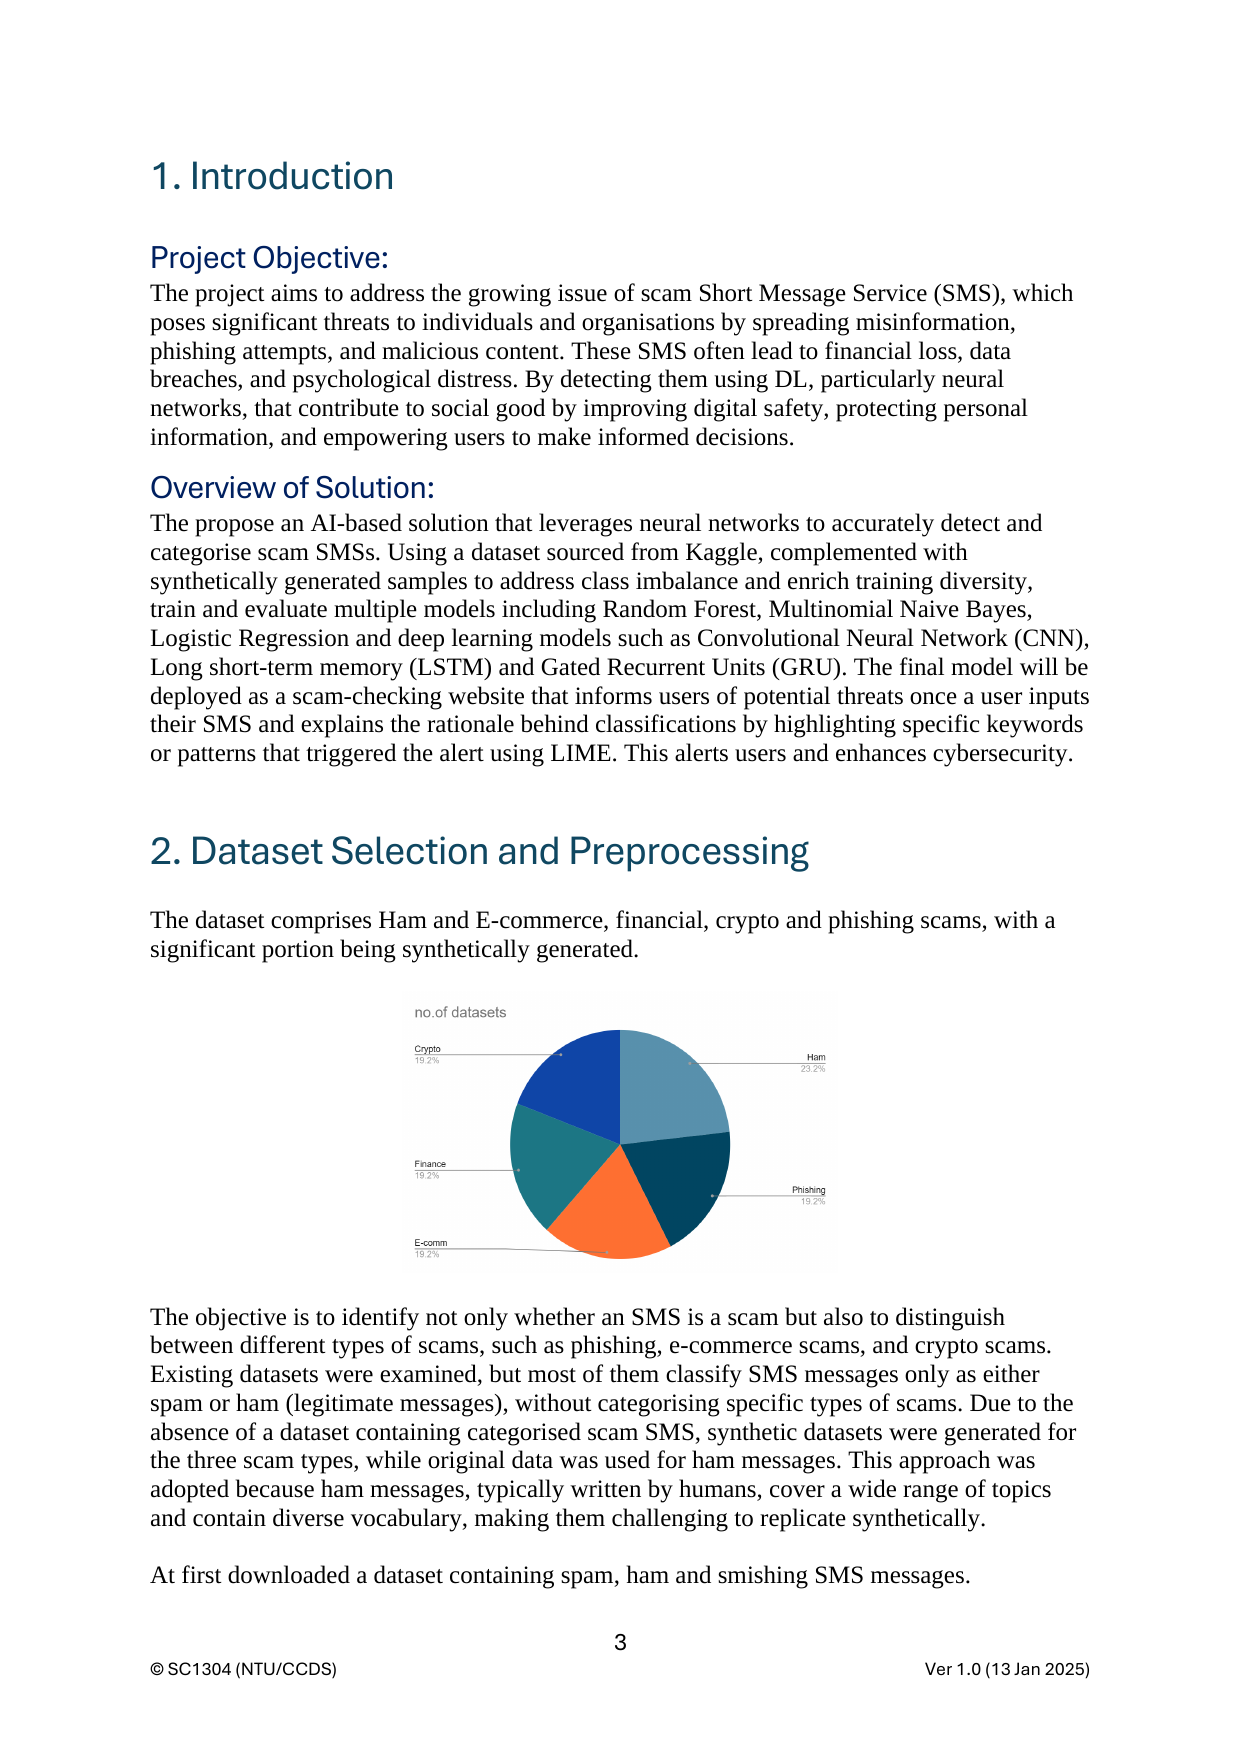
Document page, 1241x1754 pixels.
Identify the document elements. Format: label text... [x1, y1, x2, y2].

picture [401, 991, 839, 1273]
text The propose an AI-based solution that leverages neural networks to accurately detect and categorise scam SMSs. Using a dataset sourced from Kaggle, complemented with synthetically generated samples to address class imbalance and enrich training diversity, train and evaluate multiple models including Random Forest, Multinomial Naive Bayes, Logistic Regression and deep learning models such as Convolutional Neural Network (CNN), Long short-term memory (LSTM) and Gated Recurrent Units (GRU). The final model will be deployed as a scam-checking website that informs users of potential threats once a user inputs their SMS and explains the rationale behind classifications by highlighting specific keywords or patterns that triggered the alert using LIME. This alerts users and enhances cybersecurity. [150, 508, 1090, 767]
subtitle Overview of Solution: [150, 467, 1090, 508]
subtitle 2. Dataset Selection and Preprocessing [150, 825, 1090, 876]
subtitle 1. Introduction [150, 150, 1090, 201]
subtitle Project Objective: [150, 238, 1090, 278]
text At first downloaded a dataset containing spam, ham and smishing SMS messages. [150, 1560, 1090, 1589]
text The dataset comprises Ham and E-commerce, financial, crypto and phishing scams, with a significant portion being synthetically generated. [150, 905, 1090, 962]
text The objective is to identify not only whether an SMS is a scam but also to distinguish between different types of scams, such as phishing, e-commerce scams, and crypto scams. Existing datasets were examined, but most of them classify SMS messages only as either spam or ham (legitimate messages), without categorising specific types of scams. Due to the absence of a dataset containing categorised scam SMS, synthetic datasets were generated for the three scam types, while original data was used for ham messages. This approach was adopted because ham messages, typically written by humans, cover a wide range of topics and contain diverse vocabulary, making them challenging to replicate synthetically. [150, 1302, 1090, 1532]
text The project aims to address the growing issue of scam Short Message Service (SMS), which poses significant threats to individuals and organisations by spreading misinformation, phishing attempts, and malicious content. These SMS often lead to financial loss, data breaches, and psychological distress. By detecting them using DL, particularly neural networks, that contribute to social good by improving digital safety, protecting personal information, and empowering users to make informed decisions. [150, 278, 1090, 451]
